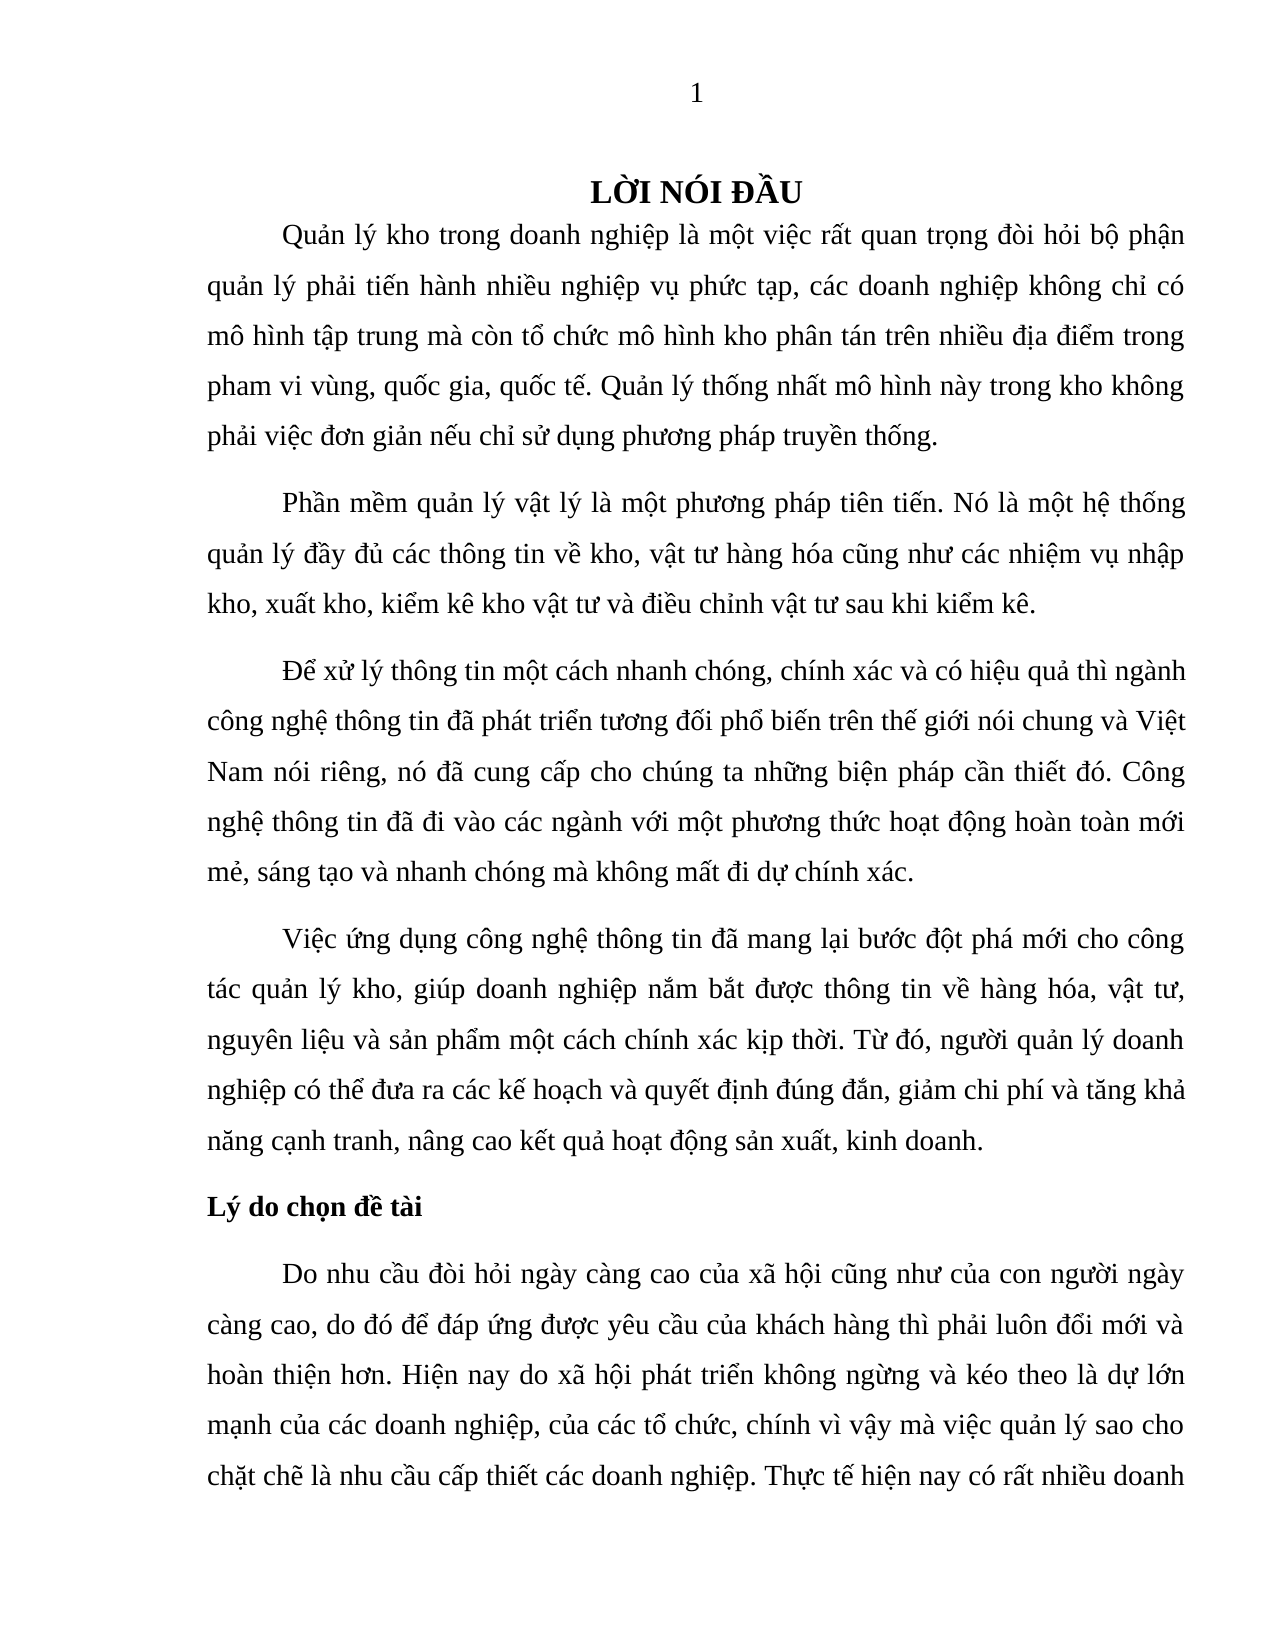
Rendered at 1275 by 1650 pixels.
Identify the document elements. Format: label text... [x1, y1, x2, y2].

text Việc ứng dụng công nghệ thông tin đã mang lại bước đột phá mới cho công tác quản lý kho, giúp doanh nghiệp nắm bắt được thông tin về hàng hóa, vật tư, nguyên liệu và sản phẩm một cách chính xác kịp thời. Từ đó, người quản lý doanh nghiệp có thể đưa ra các kế hoạch và quyết định đúng đắn, giảm chi phí và tăng khả năng cạnh tranh, nâng cao kết quả hoạt động sản xuất, kinh doanh. [207, 921, 1186, 1156]
text Phần mềm quản lý vật lý là một phương pháp tiên tiến. Nó là một hệ thống quản lý đầy đủ các thông tin về kho, vật tư hàng hóa cũng như các nhiệm vụ nhập kho, xuất kho, kiểm kê kho vật tư và điều chỉnh vật tư sau khi kiểm kê. [207, 486, 1186, 620]
text Quản lý kho trong doanh nghiệp là một việc rất quan trọng đòi hỏi bộ phận quản lý phải tiến hành nhiều nghiệp vụ phức tạp, các doanh nghiệp không chỉ có mô hình tập trung mà còn tổ chức mô hình kho phân tán trên nhiều địa điểm trong pham vi vùng, quốc gia, quốc tế. Quản lý thống nhất mô hình này trong kho không phải việc đơn giản nếu chỉ sử dụng phương pháp truyền thống. [207, 217, 1186, 452]
text Lý do chọn đề tài [207, 1189, 1186, 1223]
text Để xử lý thông tin một cách nhanh chóng, chính xác và có hiệu quả thì ngành công nghệ thông tin đã phát triển tương đối phổ biến trên thế giới nói chung và Việt Nam nói riêng, nó đã cung cấp cho chúng ta những biện pháp cần thiết đó. Công nghệ thông tin đã đi vào các ngành với một phương thức hoạt động hoàn toàn mới mẻ, sáng tạo và nhanh chóng mà không mất đi dự chính xác. [207, 653, 1186, 888]
subtitle LỜI NÓI ĐẦU [207, 173, 1186, 211]
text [207, 1257, 1186, 1491]
